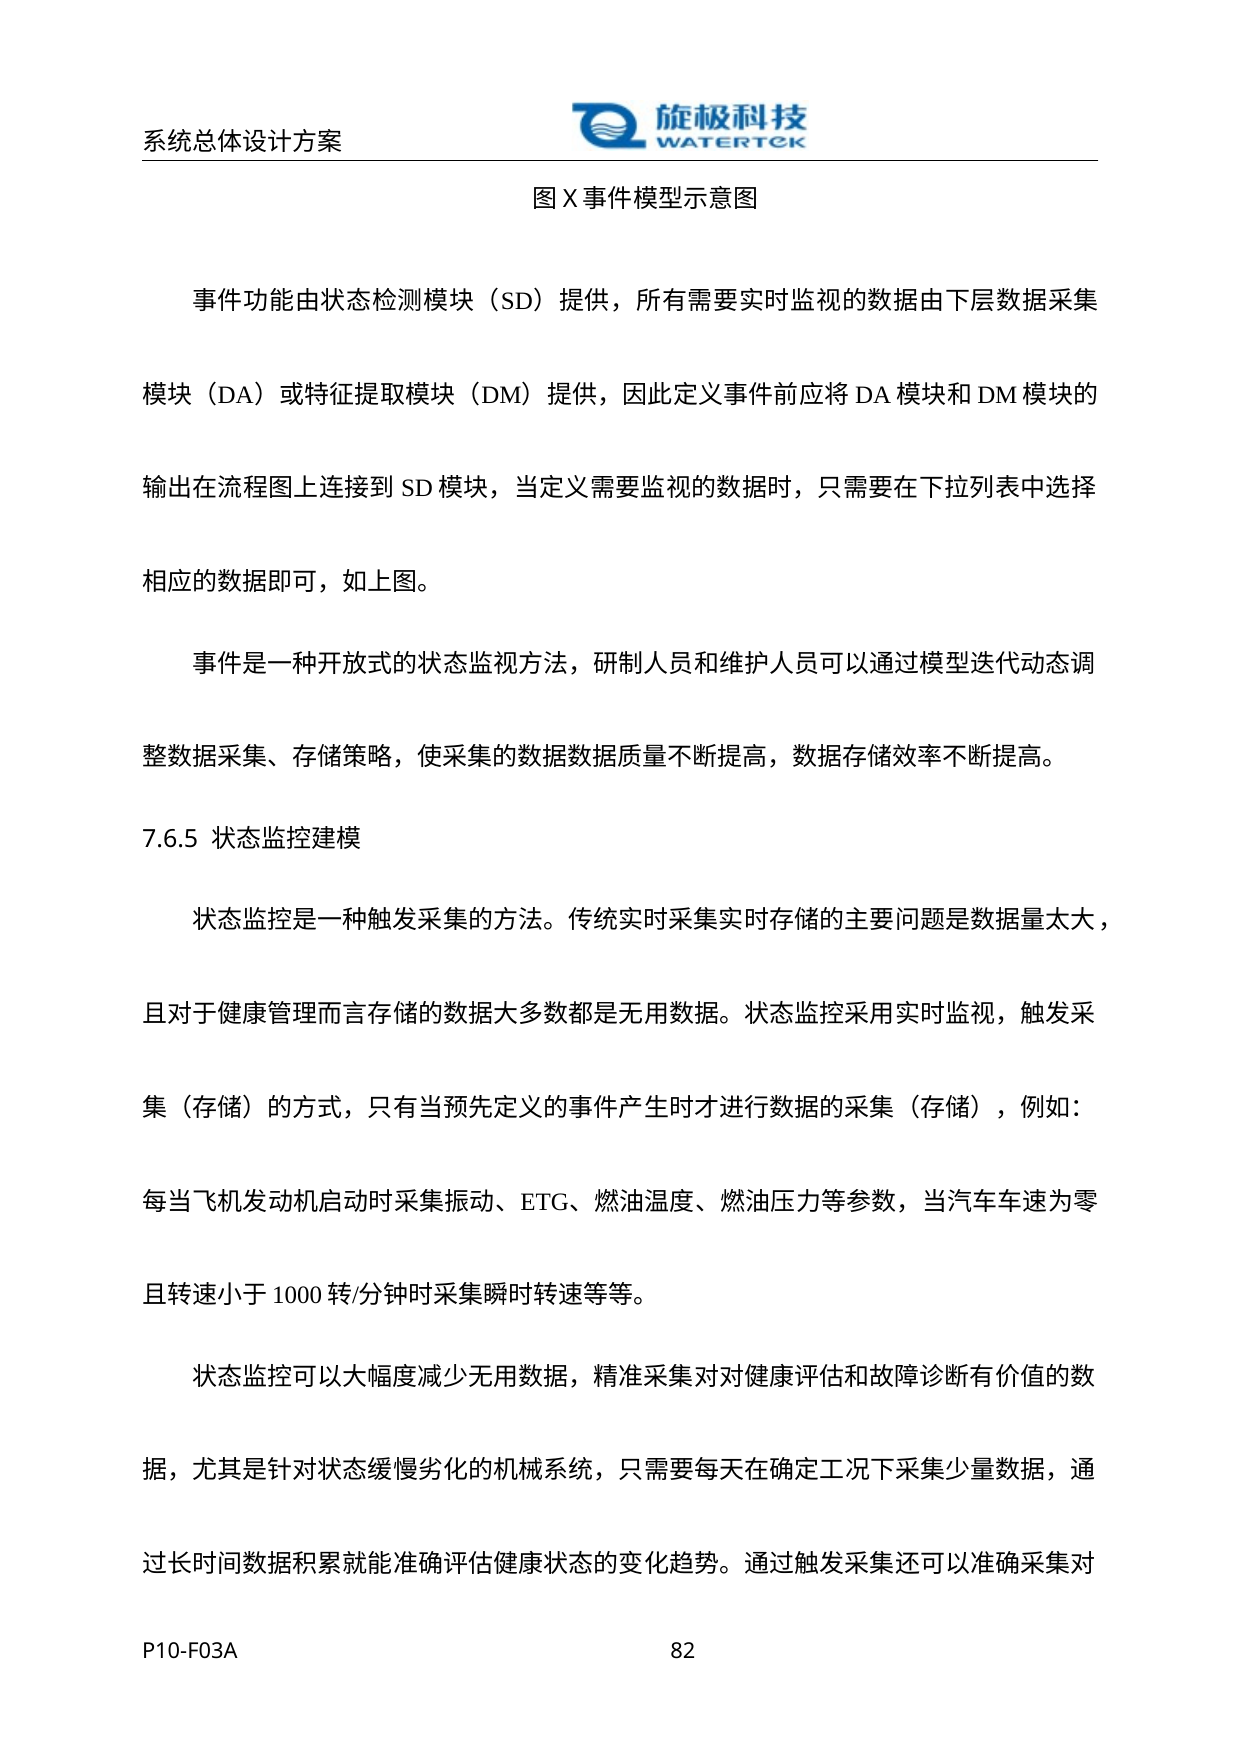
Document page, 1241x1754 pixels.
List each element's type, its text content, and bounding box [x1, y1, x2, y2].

text 图X事件模型示意图 [142, 162, 1098, 230]
text 事件是一种开放式的状态监视方法，研制人员和维护人员可以通过模型迭代动态调整数据采集、存储策略，使采集的数据数据质量不断提高，数据存储效率不断提高。 [142, 627, 1098, 789]
text 事件功能由状态检测模块（SD）提供，所有需要实时监视的数据由下层数据采集模块（DA）或特征提取模块（DM）提供，因此定义事件前应将DA模块和DM模块的输出在流程图上连接到SD模块，当定义需要监视的数据时，只需要在下拉列表中选择相应的数据即可，如上图。 [142, 264, 1098, 613]
picture [571, 100, 810, 151]
text 状态监控是一种触发采集的方法。传统实时采集实时存储的主要问题是数据量太大，且对于健康管理而言存储的数据大多数都是无用数据。状态监控采用实时监视，触发采集（存储）的方式，只有当预先定义的事件产生时才进行数据的采集（存储），例如：每当飞机发动机启动时采集振动、ETG、燃油温度、燃油压力等参数，当汽车车速为零且转速小于1000转/分钟时采集瞬时转速等等。 [142, 884, 1098, 1327]
subtitle 状态监控建模 [142, 802, 1098, 870]
